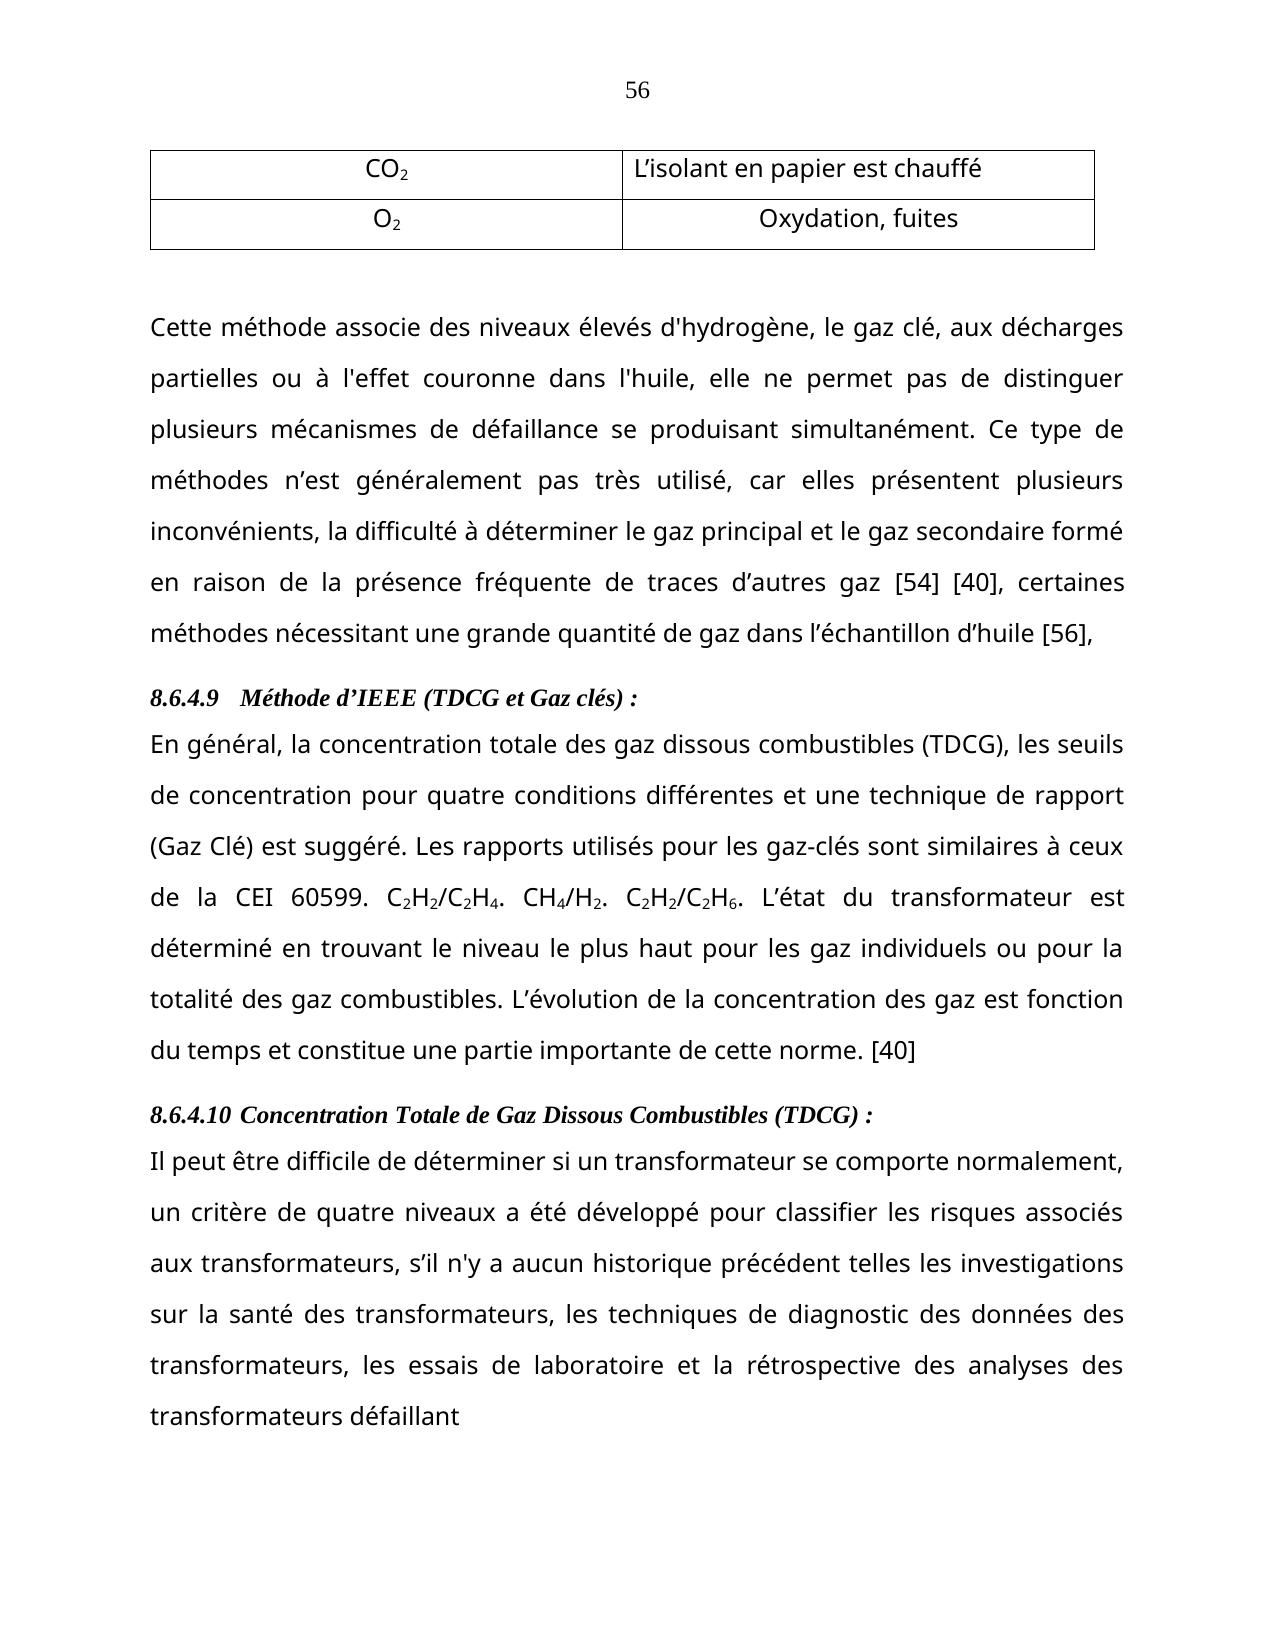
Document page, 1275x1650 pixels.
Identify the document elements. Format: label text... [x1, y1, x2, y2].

table_cell L’isolant en papier est chauffé [623, 151, 1094, 199]
text Cette méthode associe des niveaux élevés d'hydrogène, le gaz clé, aux décharges partielles ou à l'effet couronne dans l'huile, elle ne permet pas de distinguer plusieurs mécanismes de défaillance se produisant simultanément. Ce type de méthodes n’est généralement pas très utilisé, car elles présentent plusieurs inconvénients, la difficulté à déterminer le gaz principal et le gaz secondaire formé en raison de la présence fréquente de traces d’autres gaz [54] [40], certaines méthodes nécessitant une grande quantité de gaz dans l’échantillon d’huile [56], [150, 309, 1125, 650]
subtitle Méthode d’IEEE (TDCG et Gaz clés) : [150, 683, 1125, 712]
text En général, la concentration totale des gaz dissous combustibles (TDCG), les seuils de concentration pour quatre conditions différentes et une technique de rapport (Gaz Clé) est suggéré. Les rapports utilisés pour les gaz-clés sont similaires à ceux de la CEI 60599. C2H2/C2H4. CH4/H2. C2H2/C2H6. L’état du transformateur est déterminé en trouvant le niveau le plus haut pour les gaz individuels ou pour la totalité des gaz combustibles. L’évolution de la concentration des gaz est fonction du temps et constitue une partie importante de cette norme. [40] [150, 727, 1125, 1067]
subtitle Concentration Totale de Gaz Dissous Combustibles (TDCG) : [150, 1101, 1125, 1129]
text Il peut être difficile de déterminer si un transformateur se comporte normalement, un critère de quatre niveaux a été développé pour classifier les risques associés aux transformateurs, s’il n'y a aucun historique précédent telles les investigations sur la santé des transformateurs, les techniques de diagnostic des données des transformateurs, les essais de laboratoire et la rétrospective des analyses des transformateurs défaillant [150, 1144, 1125, 1433]
table_cell O2 [151, 200, 622, 249]
table_cell CO2 [151, 151, 622, 199]
table_cell Oxydation, fuites [623, 200, 1094, 249]
